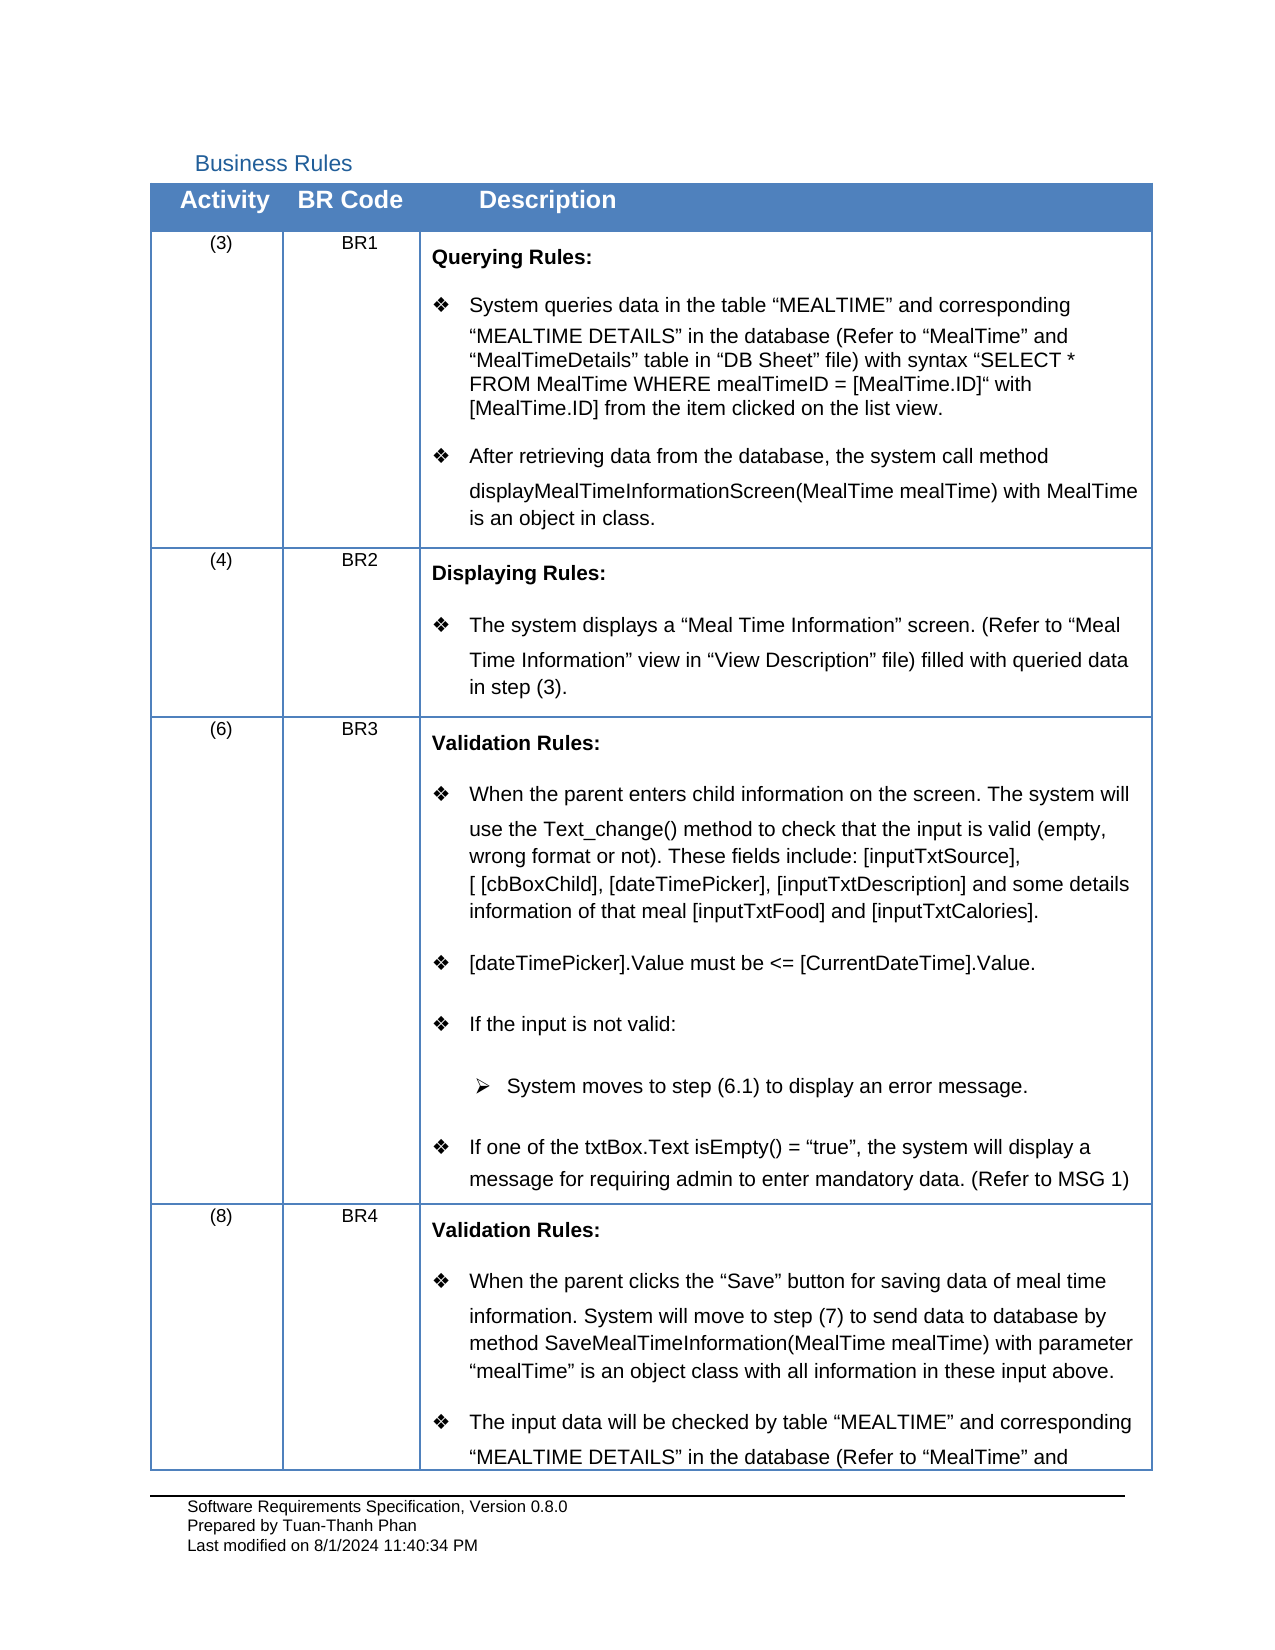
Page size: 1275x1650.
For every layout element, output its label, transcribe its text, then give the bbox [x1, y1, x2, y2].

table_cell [421, 1205, 1151, 1469]
table_cell Displaying Rules: The system displays a “Meal Time Information” screen. (Refer to “Meal Time Information” view in “View Description” file) filled with queried data in step (3). [421, 549, 1151, 716]
table_cell BR3 [284, 718, 419, 1203]
table_cell Querying Rules: System queries data in the table “MEALTIME” and corresponding “MEALTIME DETAILS” in the database (Refer to “MealTime” and “MealTimeDetails” table in “DB Sheet” file) with syntax “SELECT * FROM MealTime WHERE mealTimeID = [MealTime.ID]“ with [MealTime.ID] from the item clicked on the list view. After retrieving data from the database, the system call method displayMealTimeInformationScreen(MealTime mealTime) with MealTime is an object in class. [421, 232, 1151, 547]
table_cell BR1 [284, 232, 419, 547]
table_header Description [421, 185, 1151, 230]
table_cell (6) [152, 718, 282, 1203]
table_cell BR2 [284, 549, 419, 716]
table_header Activity [152, 185, 282, 230]
table_cell BR4 [284, 1205, 419, 1469]
table_header BR Code [284, 185, 419, 230]
table_cell (8) [152, 1205, 282, 1469]
table_cell (4) [152, 549, 282, 716]
table_cell Validation Rules: When the parent enters child information on the screen. The system will use the Text_change() method to check that the input is valid (empty, wrong format or not). These fields include: [inputTxtSource], [ [cbBoxChild], [dateTimePicker], [inputTxtDescription] and some details information of that meal [inputTxtFood] and [inputTxtCalories]. [dateTimePicker].Value must be <= [CurrentDateTime].Value. If the input is not valid: System moves to step (6.1) to display an error message. If one of the txtBox.Text isEmpty() = “true”, the system will display a message for requiring admin to enter mandatory data. (Refer to MSG 1) [421, 718, 1151, 1203]
table_cell (3) [152, 232, 282, 547]
subtitle Business Rules [194, 150, 1125, 176]
